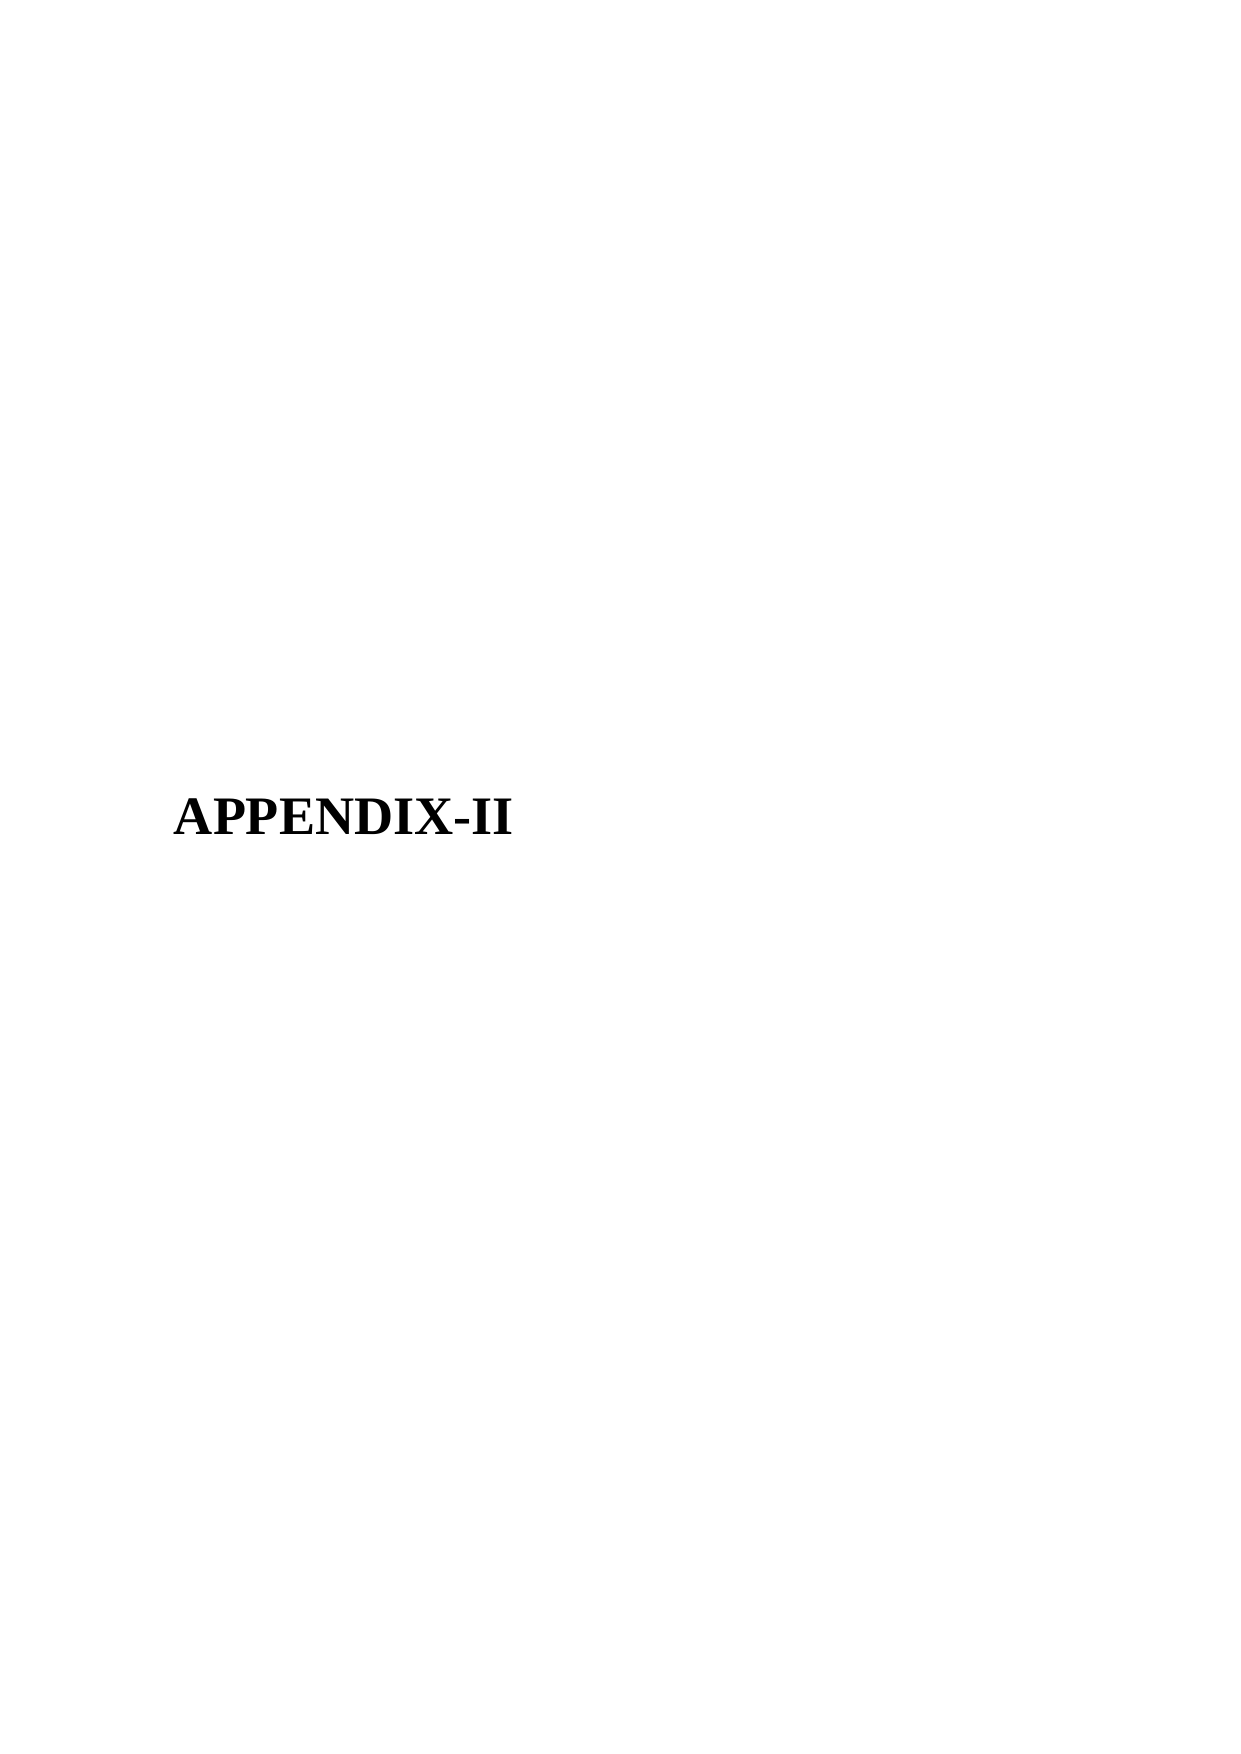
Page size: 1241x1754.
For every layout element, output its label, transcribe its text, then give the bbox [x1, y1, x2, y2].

subtitle APPENDIX-II [174, 784, 1066, 847]
